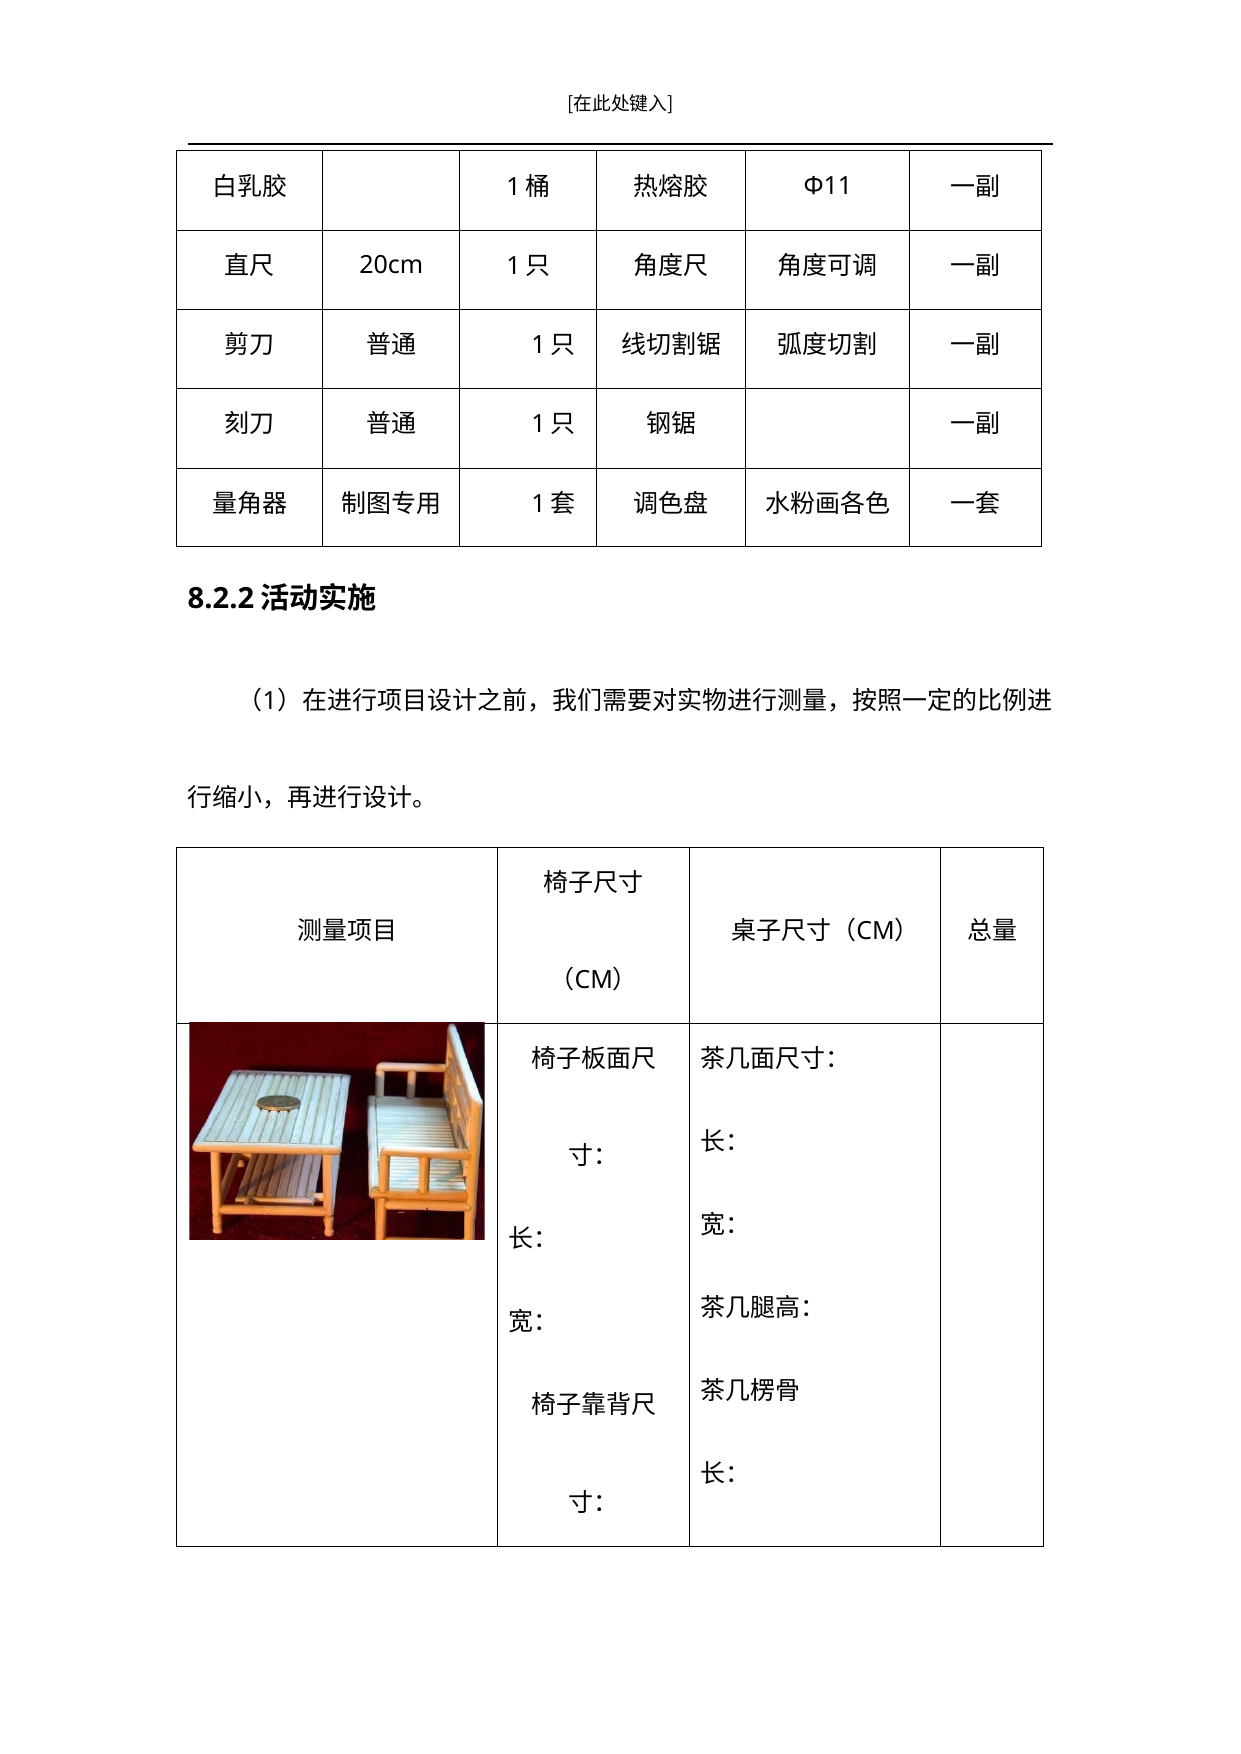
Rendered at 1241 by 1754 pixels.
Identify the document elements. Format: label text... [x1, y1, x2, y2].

table_cell 一副 [910, 231, 1041, 309]
table_cell Φ11 [746, 151, 909, 230]
table_cell [323, 151, 459, 230]
table_cell [177, 1024, 497, 1546]
table_cell 普通 [323, 310, 459, 387]
table_cell 制图专用 [323, 469, 459, 546]
table_cell 角度尺 [597, 231, 745, 309]
table_cell 1只 [460, 231, 596, 309]
table_cell 线切割锯 [597, 310, 745, 387]
table_cell 一副 [910, 310, 1041, 387]
table_cell 弧度切割 [746, 310, 909, 387]
table_cell 1桶 [460, 151, 596, 230]
table_header 测量项目 [177, 848, 497, 1023]
text 8.2.2活动实施 [187, 563, 1053, 628]
table_cell 1套 [460, 469, 596, 546]
table_cell 直尺 [177, 231, 322, 309]
table_cell 角度可调 [746, 231, 909, 309]
table_cell 量角器 [177, 469, 322, 546]
table_cell 20cm [323, 231, 459, 309]
table_header 桌子尺寸（CM） [690, 848, 940, 1023]
table_cell 白乳胶 [177, 151, 322, 230]
table_cell 热熔胶 [597, 151, 745, 230]
table_cell 水粉画各色 [746, 469, 909, 546]
table_header 椅子尺寸（CM） [498, 848, 689, 1023]
table_cell 一副 [910, 389, 1041, 468]
table_cell 调色盘 [597, 469, 745, 546]
table_cell 一副 [910, 151, 1041, 230]
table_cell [498, 1024, 689, 1546]
picture [189, 1022, 485, 1240]
table_cell 刻刀 [177, 389, 322, 468]
table_header 总量 [941, 848, 1043, 1023]
table_cell 1只 [460, 310, 596, 387]
table_cell [941, 1024, 1043, 1546]
table_cell 一套 [910, 469, 1041, 546]
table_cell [690, 1024, 940, 1546]
table_cell [746, 389, 909, 468]
table_cell 剪刀 [177, 310, 322, 387]
table_cell 1只 [460, 389, 596, 468]
text （1）在进行项目设计之前，我们需要对实物进行测量，按照一定的比例进行缩小，再进行设计。 [187, 666, 1053, 828]
table_cell 普通 [323, 389, 459, 468]
table_cell 钢锯 [597, 389, 745, 468]
